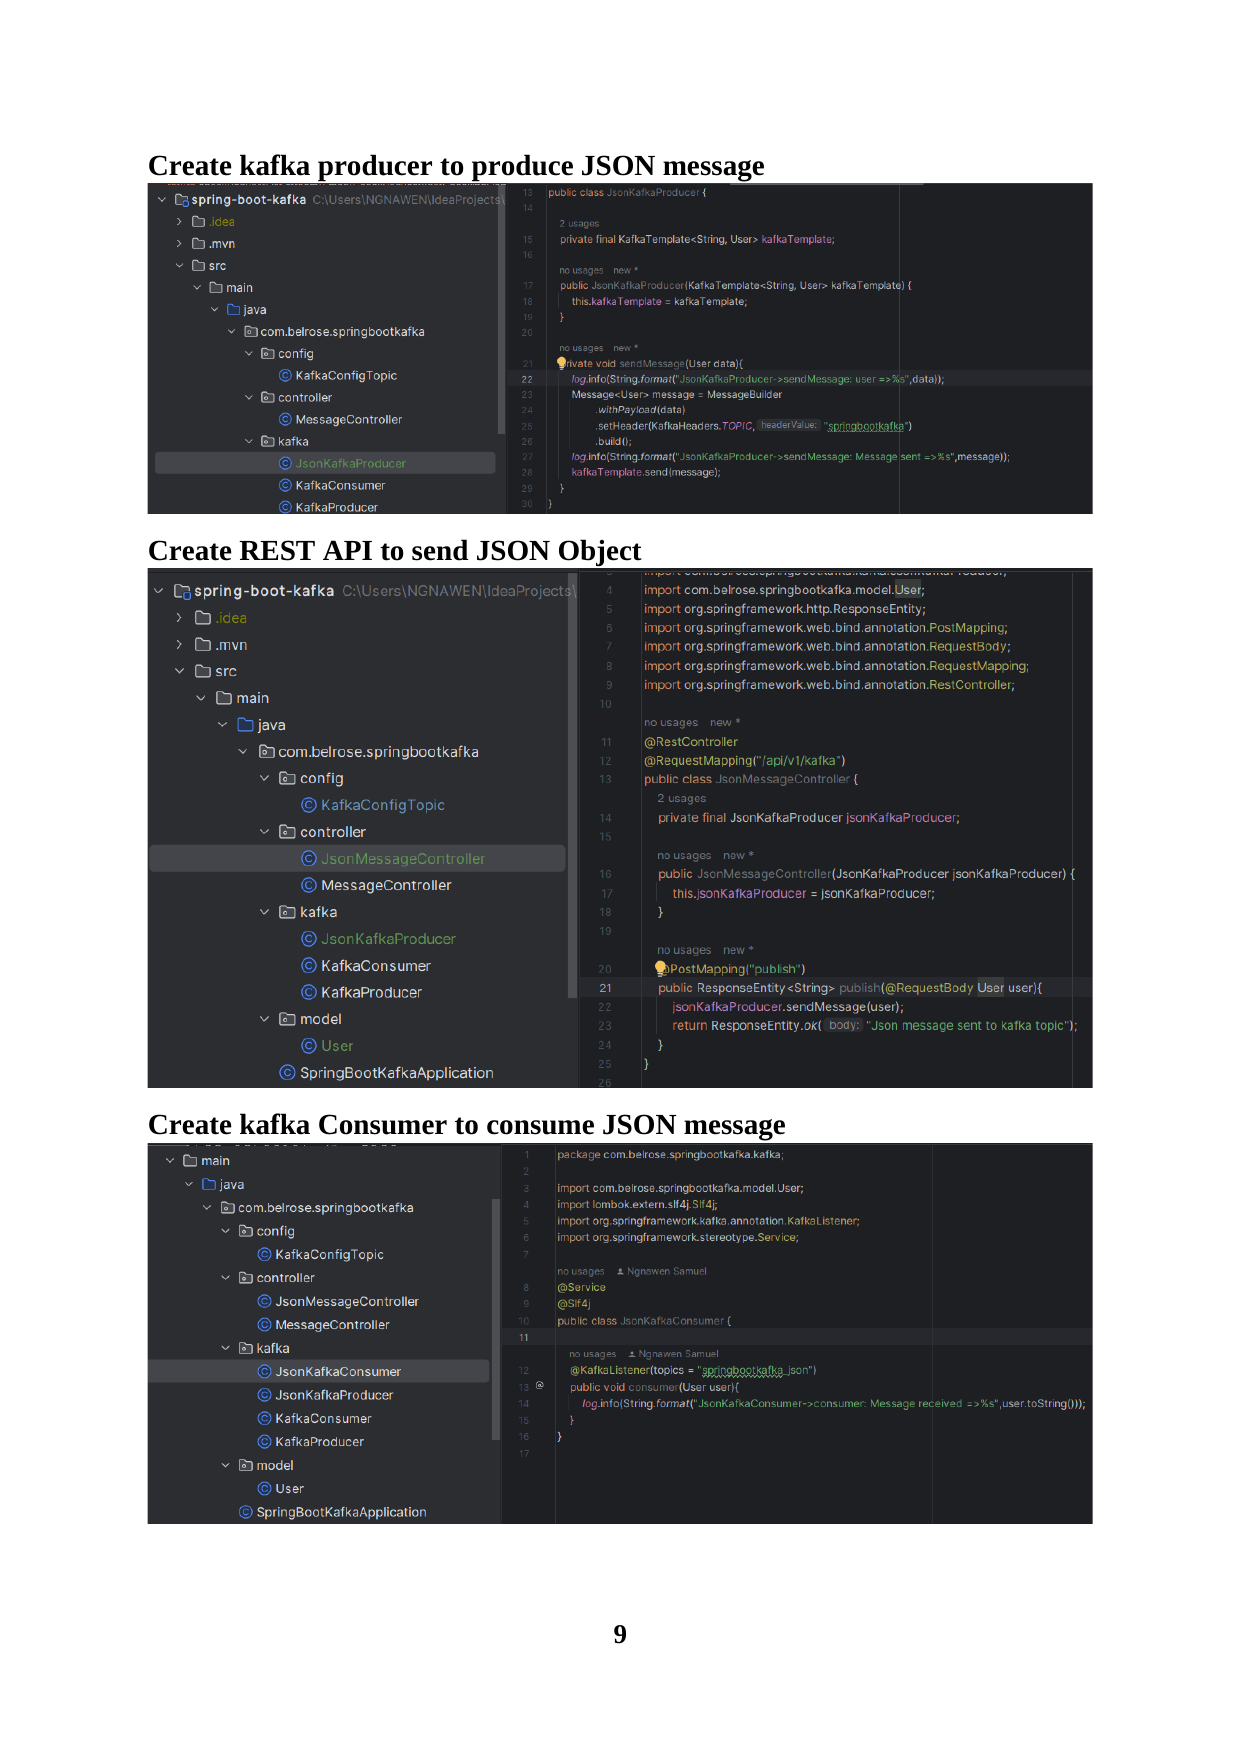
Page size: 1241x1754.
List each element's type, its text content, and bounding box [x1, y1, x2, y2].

picture [147, 568, 1093, 1088]
subtitle Create kafka Consumer to consume JSON message [148, 1107, 1093, 1141]
subtitle Create kafka producer to produce JSON message [148, 148, 1093, 181]
picture [147, 183, 1093, 514]
picture [147, 1143, 1093, 1524]
subtitle Create REST API to send JSON Object [148, 533, 1093, 566]
